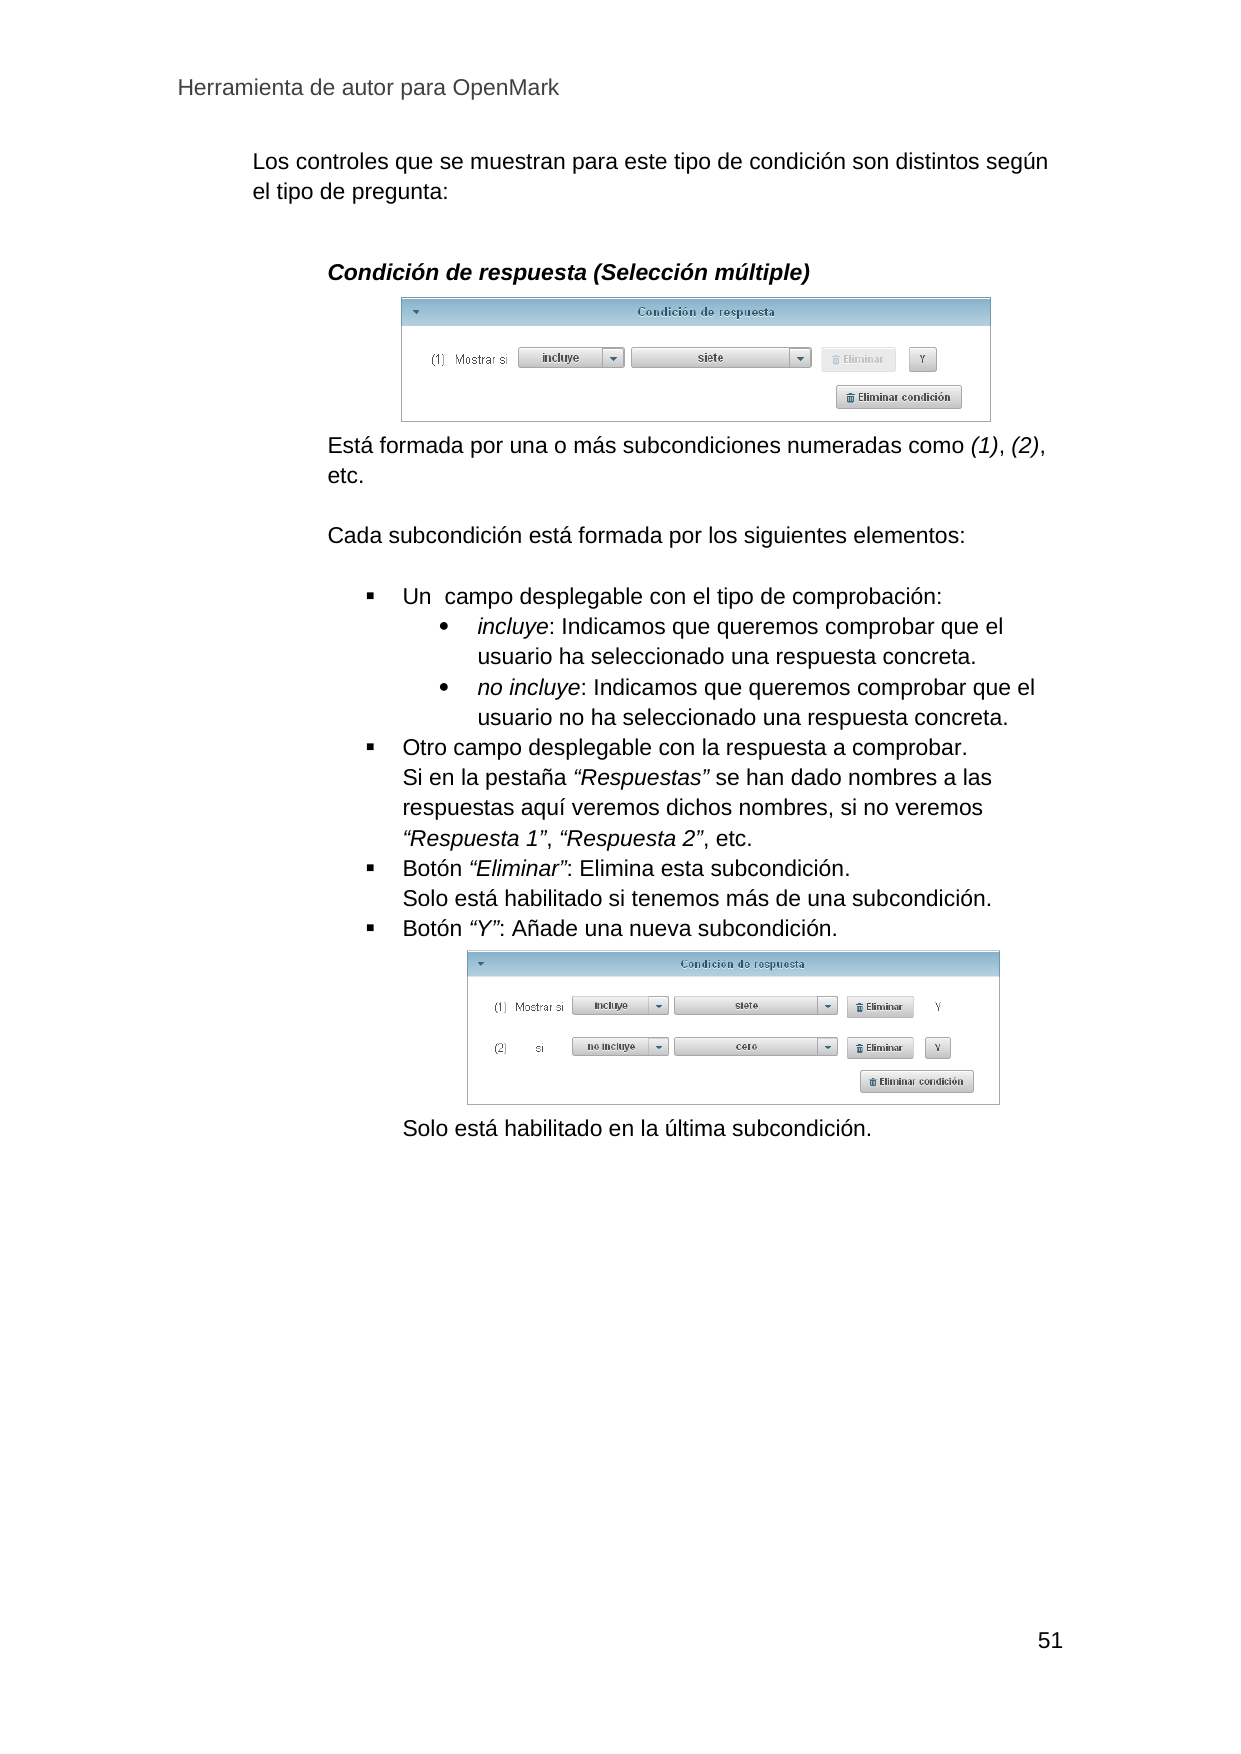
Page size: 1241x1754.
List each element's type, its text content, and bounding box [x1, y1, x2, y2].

list Un campo desplegable con el tipo de comprobación: [365, 583, 1063, 609]
list Solo está habilitado en la última subcondición. [402, 1115, 1063, 1141]
list incluye: Indicamos que queremos comprobar que el usuario ha seleccionado una respuesta concreta. [440, 613, 1063, 670]
list no incluye: Indicamos que queremos comprobar que el usuario no ha seleccionado una respuesta concreta. [440, 673, 1063, 730]
list Botón “Y”: Añade una nueva subcondición. [365, 915, 1063, 942]
subtitle Condición de respuesta (Selección múltiple) [327, 259, 1063, 285]
list Botón “Eliminar”: Elimina esta subcondición. [365, 855, 1063, 881]
list Solo está habilitado si tenemos más de una subcondición. [402, 885, 1063, 911]
list Cada subcondición está formada por los siguientes elementos: [327, 522, 1063, 549]
list Si en la pestaña “Respuestas” se han dado nombres a las respuestas aquí veremos dichos nombres, si no veremos “Respuesta 1”, “Respuesta 2”, etc. [402, 764, 1063, 851]
list Los controles que se muestran para este tipo de condición son distintos según el tipo de pregunta: [252, 148, 1063, 204]
picture [393, 289, 998, 428]
list Otro campo desplegable con la respuesta a comprobar. [365, 734, 1063, 760]
picture [459, 945, 1006, 1111]
list Está formada por una o más subcondiciones numeradas como (1), (2), etc. [327, 432, 1063, 488]
